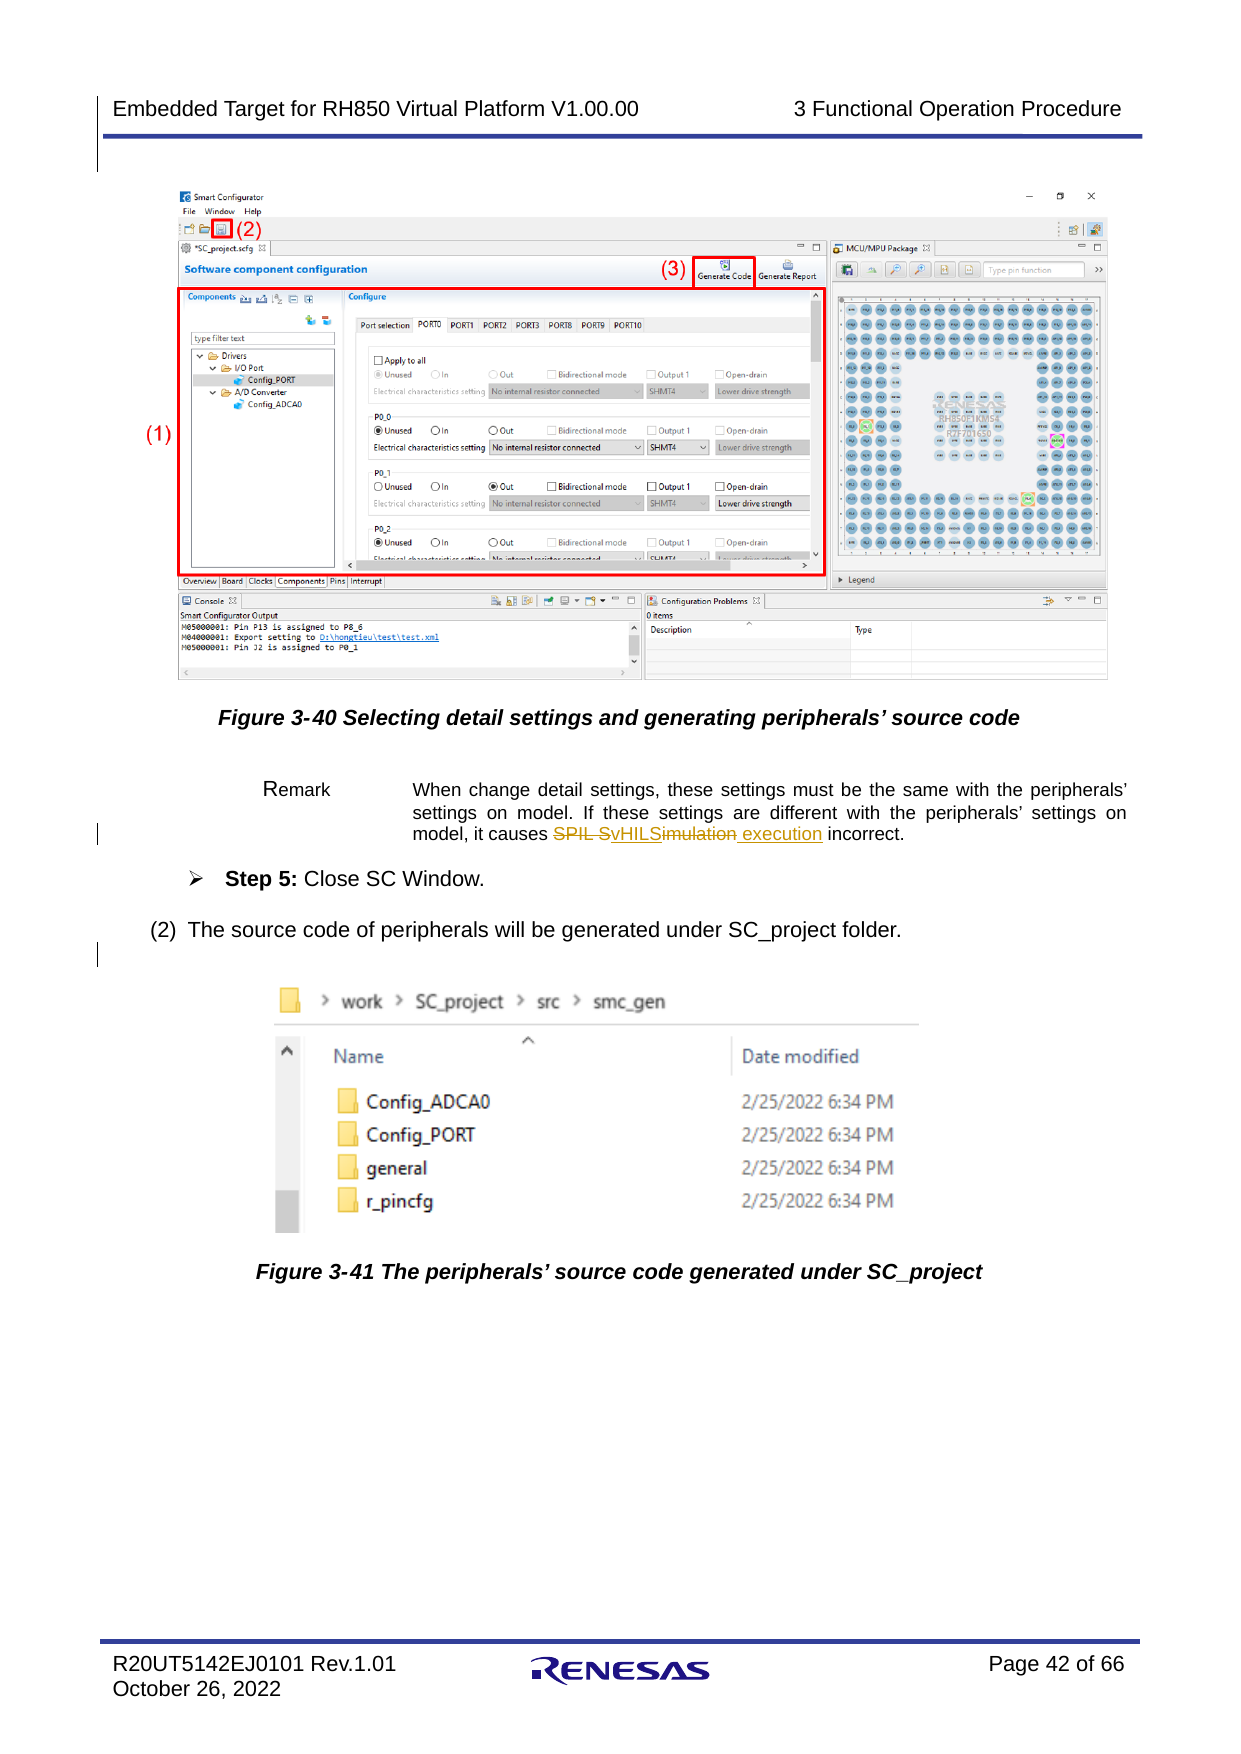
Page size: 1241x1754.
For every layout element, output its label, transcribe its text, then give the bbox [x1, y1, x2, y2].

picture [132, 189, 1108, 680]
list The source code of peripherals will be generated under SC_project folder. [150, 917, 1128, 942]
list Step 5: Close SC Window. [187, 866, 1128, 891]
text Remark When change detail settings, these settings must be the same with the peripherals’ settings on model. If these settings are different with the peripherals’ settings on model, it causes incorrect. [262, 776, 1128, 845]
picture [274, 980, 919, 1233]
